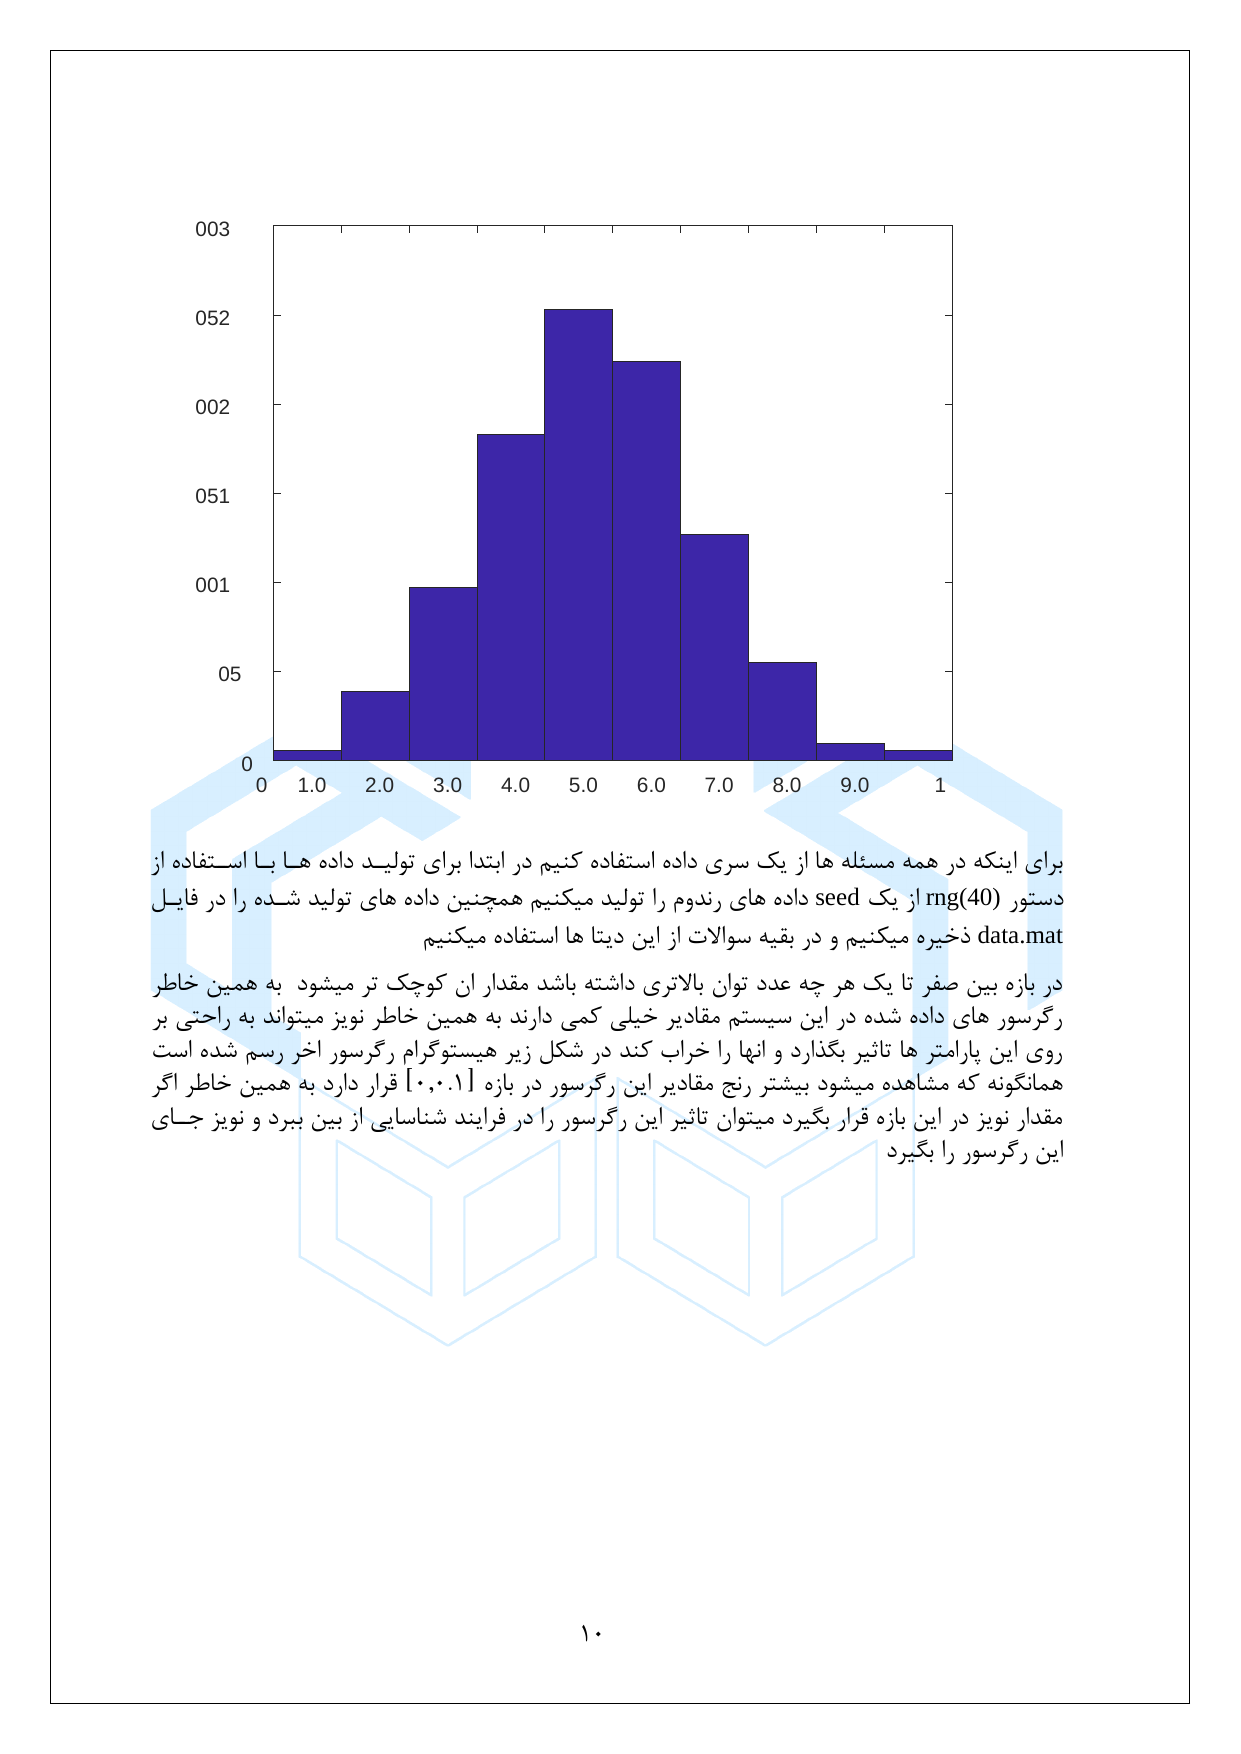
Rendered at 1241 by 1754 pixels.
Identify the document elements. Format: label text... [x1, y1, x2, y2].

text برای اینکه در همه مسئله ها از یک سری داده استفاده کنیم در ابتدا برای تولید داده ها با استفاده از دستور rng(40) از یک seed داده های رندوم را تولید میکنیم همچنین داده های تولید شده را در فایل data.mat ذخیره میکنیم و در بقیه سوالات از این دیتا ها استفاده میکنیم [150, 849, 1063, 953]
text در بازه بین صفر تا یک هر چه عدد توان بالاتری داشته باشد مقدار ان کوچک تر میشود به همین خاطر رگرسور های داده شده در این سیستم مقادیر خیلی کمی دارند به همین خاطر نویز میتواند به راحتی بر روی این پارامتر ها تاثیر بگذارد و انها را خراب کند در شکل زیر هیستوگرام رگرسور اخر رسم شده است همانگونه که مشاهده میشود بیشتر رنج مقادیر این رگرسور در بازه [0,0.1] قرار دارد به همین خاطر اگر مقدار نویز در این بازه قرار بگیرد میتوان تاثیر این رگرسور را در فرایند شناسایی از بین ببرد و نویز جای این رگرسور را بگیرد [150, 971, 1063, 1168]
